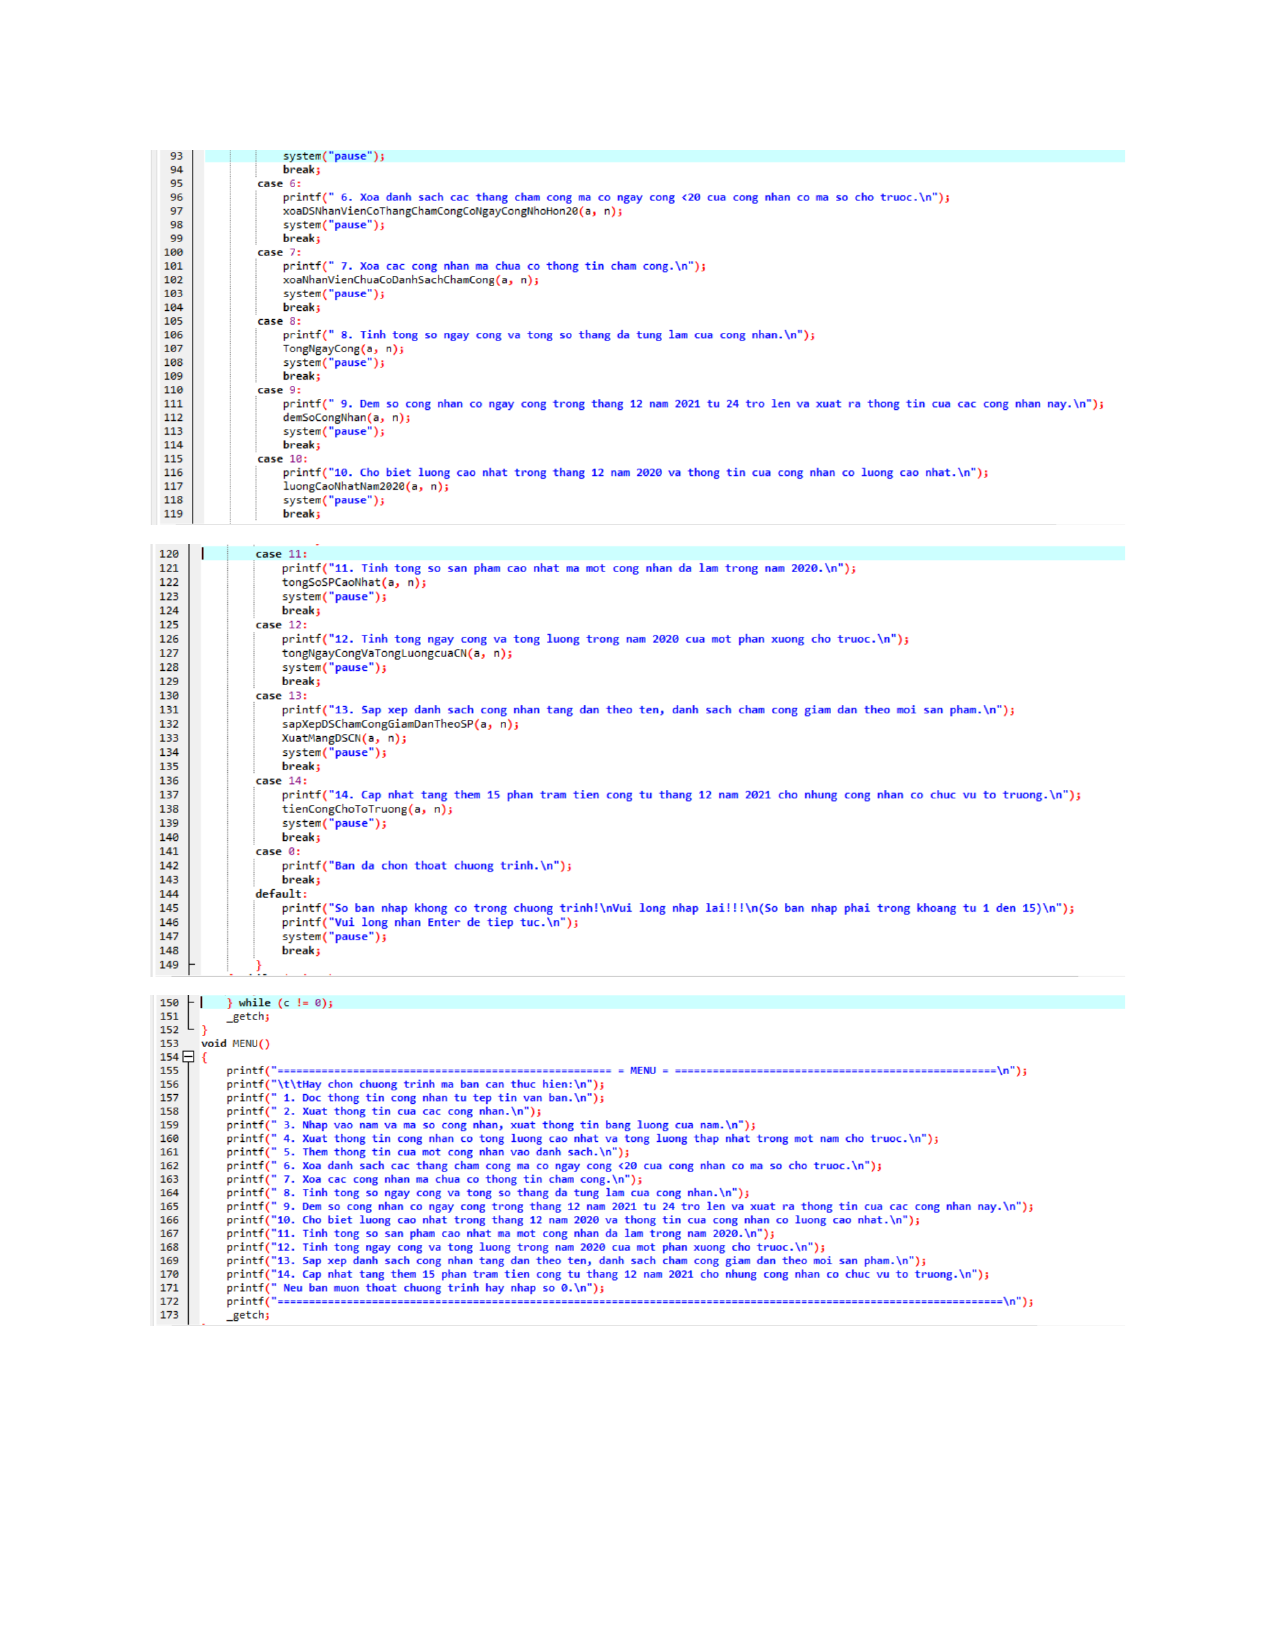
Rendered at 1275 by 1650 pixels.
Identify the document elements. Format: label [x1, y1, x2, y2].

picture [150, 150, 1125, 525]
picture [150, 995, 1125, 1326]
picture [150, 544, 1125, 977]
